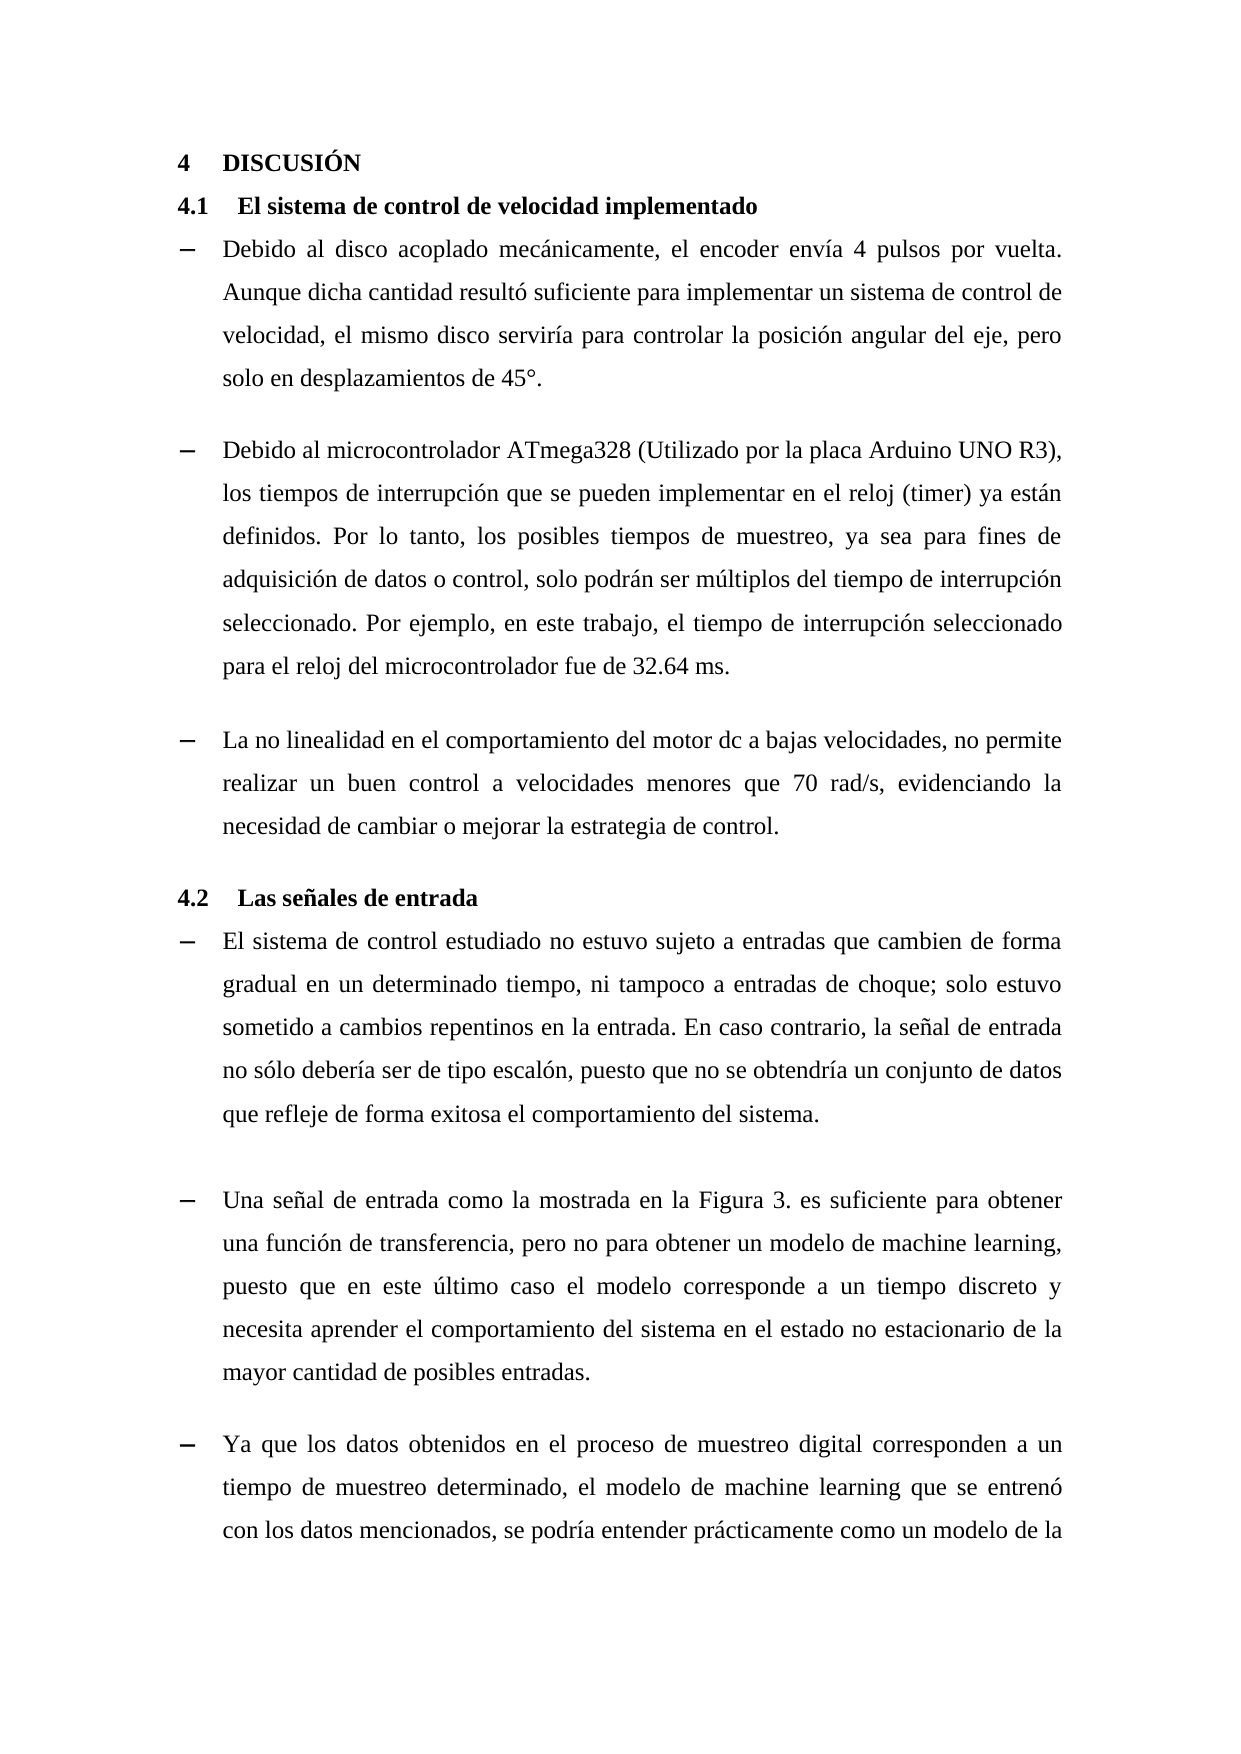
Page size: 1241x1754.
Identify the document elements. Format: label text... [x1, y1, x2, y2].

subtitle Las señales de entrada [177, 883, 1063, 912]
list Debido al disco acoplado mecánicamente, el encoder envía 4 pulsos por vuelta. Aunque dicha cantidad resultó suficiente para implementar un sistema de control de velocidad, el mismo disco serviría para controlar la posición angular del eje, pero solo en desplazamientos de 45°. [177, 234, 1063, 392]
subtitle DISCUSIÓN [177, 148, 1063, 176]
subtitle El sistema de control de velocidad implementado [177, 191, 1063, 219]
list Una señal de entrada como la mostrada en la Figura 3. es suficiente para obtener una función de transferencia, pero no para obtener un modelo de machine learning, puesto que en este último caso el modelo corresponde a un tiempo discreto y necesita aprender el comportamiento del sistema en el estado no estacionario de la mayor cantidad de posibles entradas. [177, 1185, 1063, 1386]
list La no linealidad en el comportamiento del motor dc a bajas velocidades, no permite realizar un buen control a velocidades menores que 70 rad/s, evidenciando la necesidad de cambiar o mejorar la estrategia de control. [177, 725, 1063, 840]
list El sistema de control estudiado no estuvo sujeto a entradas que cambien de forma gradual en un determinado tiempo, ni tampoco a entradas de choque; solo estuvo sometido a cambios repentinos en la entrada. En caso contrario, la señal de entrada no sólo debería ser de tipo escalón, puesto que no se obtendría un conjunto de datos que refleje de forma exitosa el comportamiento del sistema. [177, 926, 1063, 1127]
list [177, 1429, 1063, 1544]
list Debido al microcontrolador ATmega328 (Utilizado por la placa Arduino UNO R3), los tiempos de interrupción que se pueden implementar en el reloj (timer) ya están definidos. Por lo tanto, los posibles tiempos de muestreo, ya sea para fines de adquisición de datos o control, solo podrán ser múltiplos del tiempo de interrupción seleccionado. Por ejemplo, en este trabajo, el tiempo de interrupción seleccionado para el reloj del microcontrolador fue de 32.64 ms. [177, 435, 1063, 679]
